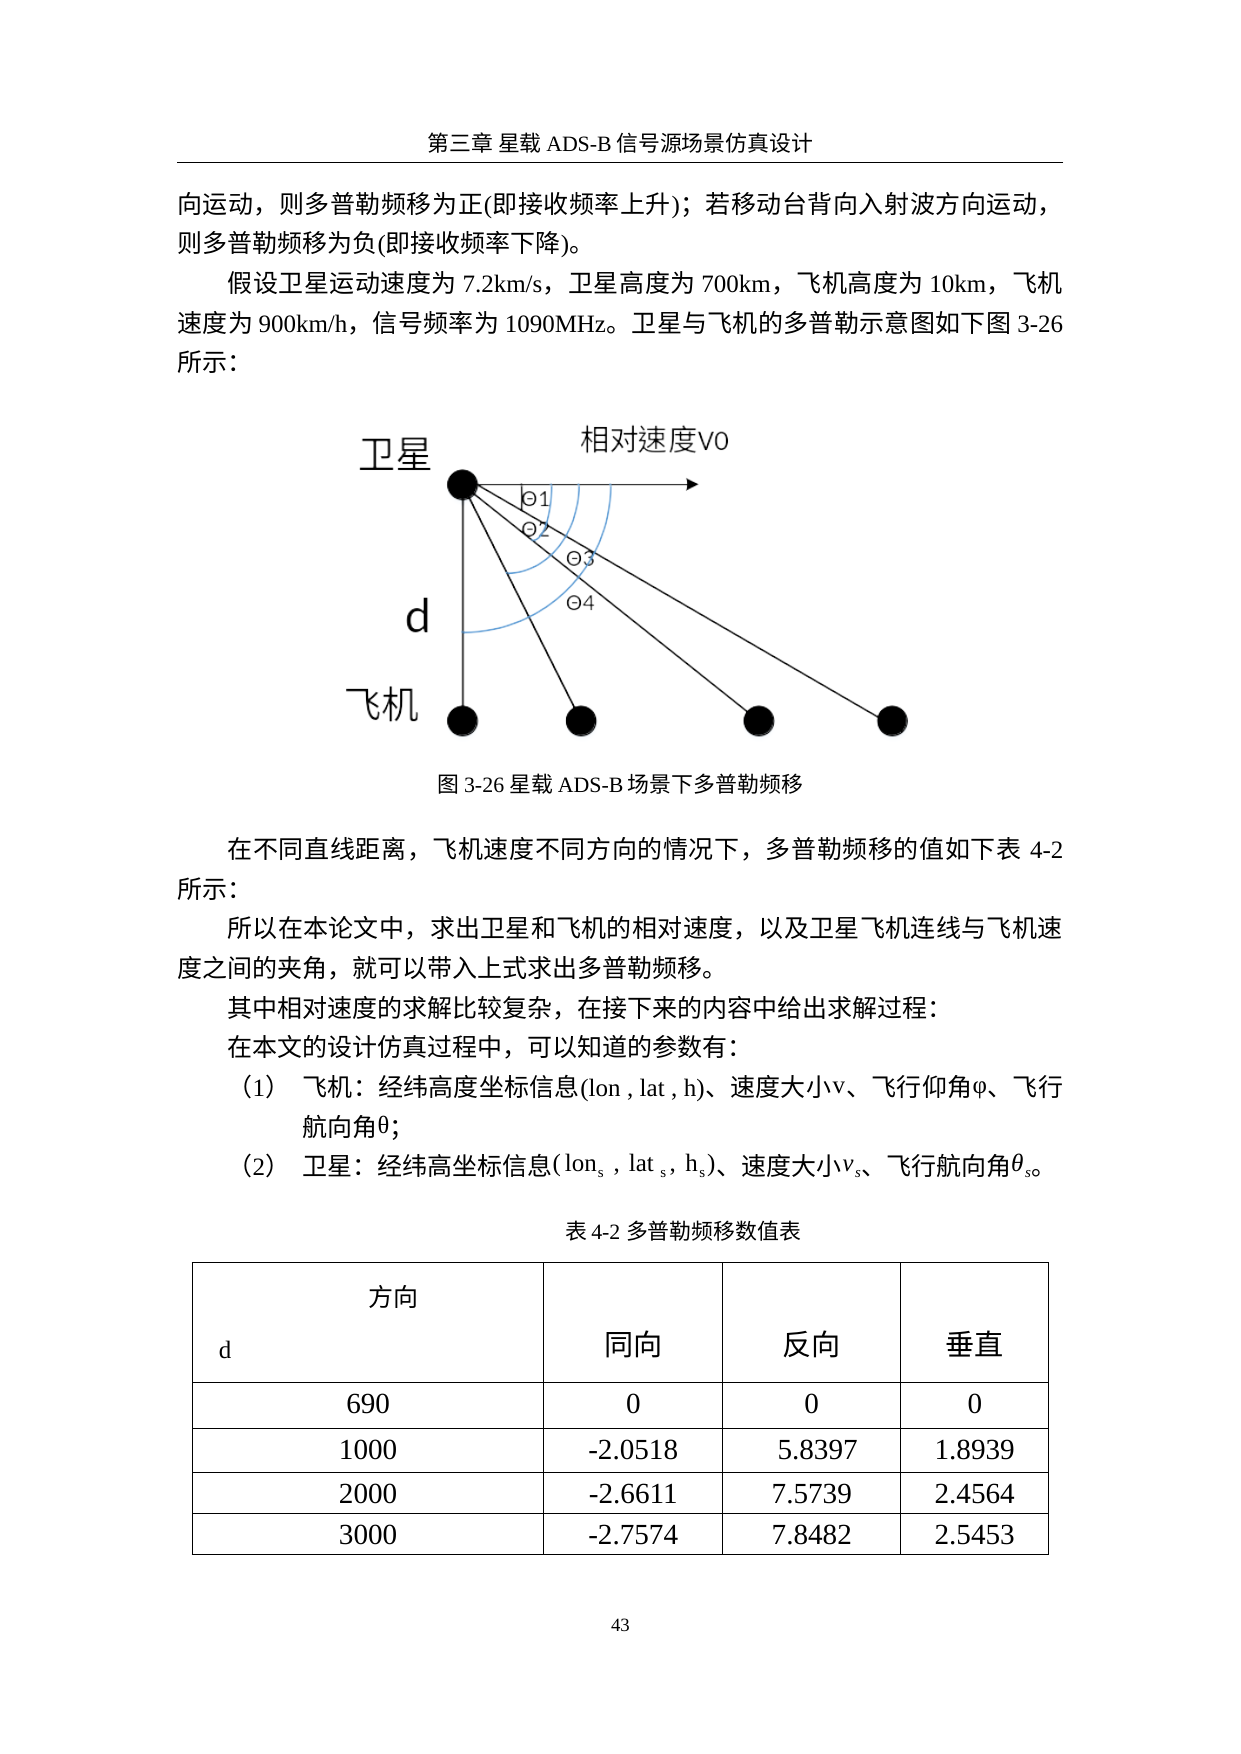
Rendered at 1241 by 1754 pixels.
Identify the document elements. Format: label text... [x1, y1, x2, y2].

table_cell 1000 [193, 1429, 543, 1472]
table_header [193, 1263, 543, 1382]
table_cell 3000 [193, 1514, 543, 1554]
table_cell 5.8397 [723, 1429, 900, 1472]
text 其中相对速度的求解比较复杂，在接下来的内容中给出求解过程： [177, 986, 1063, 1026]
text 假设卫星运动速度为7.2km/s，卫星高度为700km，飞机高度为10km，飞机速度为900km/h，信号频率为1090MHz。卫星与飞机的多普勒示意图如下图3-26所示： [177, 262, 1063, 381]
text 所以在本论文中，求出卫星和飞机的相对速度，以及卫星飞机连线与飞机速度之间的夹角，就可以带入上式求出多普勒频移。 [177, 907, 1063, 986]
table_cell 7.8482 [723, 1514, 900, 1554]
table_cell 2000 [193, 1473, 543, 1513]
table_header 垂直 [901, 1263, 1048, 1382]
table_cell 2.5453 [901, 1514, 1048, 1554]
table_cell 0 [901, 1383, 1048, 1428]
table_cell 0 [544, 1383, 722, 1428]
table_cell 1.8939 [901, 1429, 1048, 1472]
text 在本文的设计仿真过程中，可以知道的参数有： [177, 1026, 1063, 1066]
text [177, 182, 1063, 262]
text 表4-2 多普勒频移数值表 [302, 1210, 1063, 1249]
table_header 反向 [723, 1263, 900, 1382]
table_cell 690 [193, 1383, 543, 1428]
table_cell 0 [723, 1383, 900, 1428]
text 图3-26 星载ADS-B场景下多普勒频移 [177, 763, 1063, 803]
list 卫星：经纬高坐标信息、速度大小、飞行航向角。 [227, 1145, 1063, 1185]
table_cell -2.0518 [544, 1429, 722, 1472]
table_cell 7.5739 [723, 1473, 900, 1513]
list 飞机：经纬高度坐标信息(lon , lat , h)、速度大小、飞行仰角、飞行航向角； [227, 1066, 1063, 1145]
table_cell -2.7574 [544, 1514, 722, 1554]
table_header 同向 [544, 1263, 722, 1382]
table_cell 2.4564 [901, 1473, 1048, 1513]
table_cell -2.6611 [544, 1473, 722, 1513]
text 在不同直线距离，飞机速度不同方向的情况下，多普勒频移的值如下表4-2所示： [177, 828, 1063, 907]
